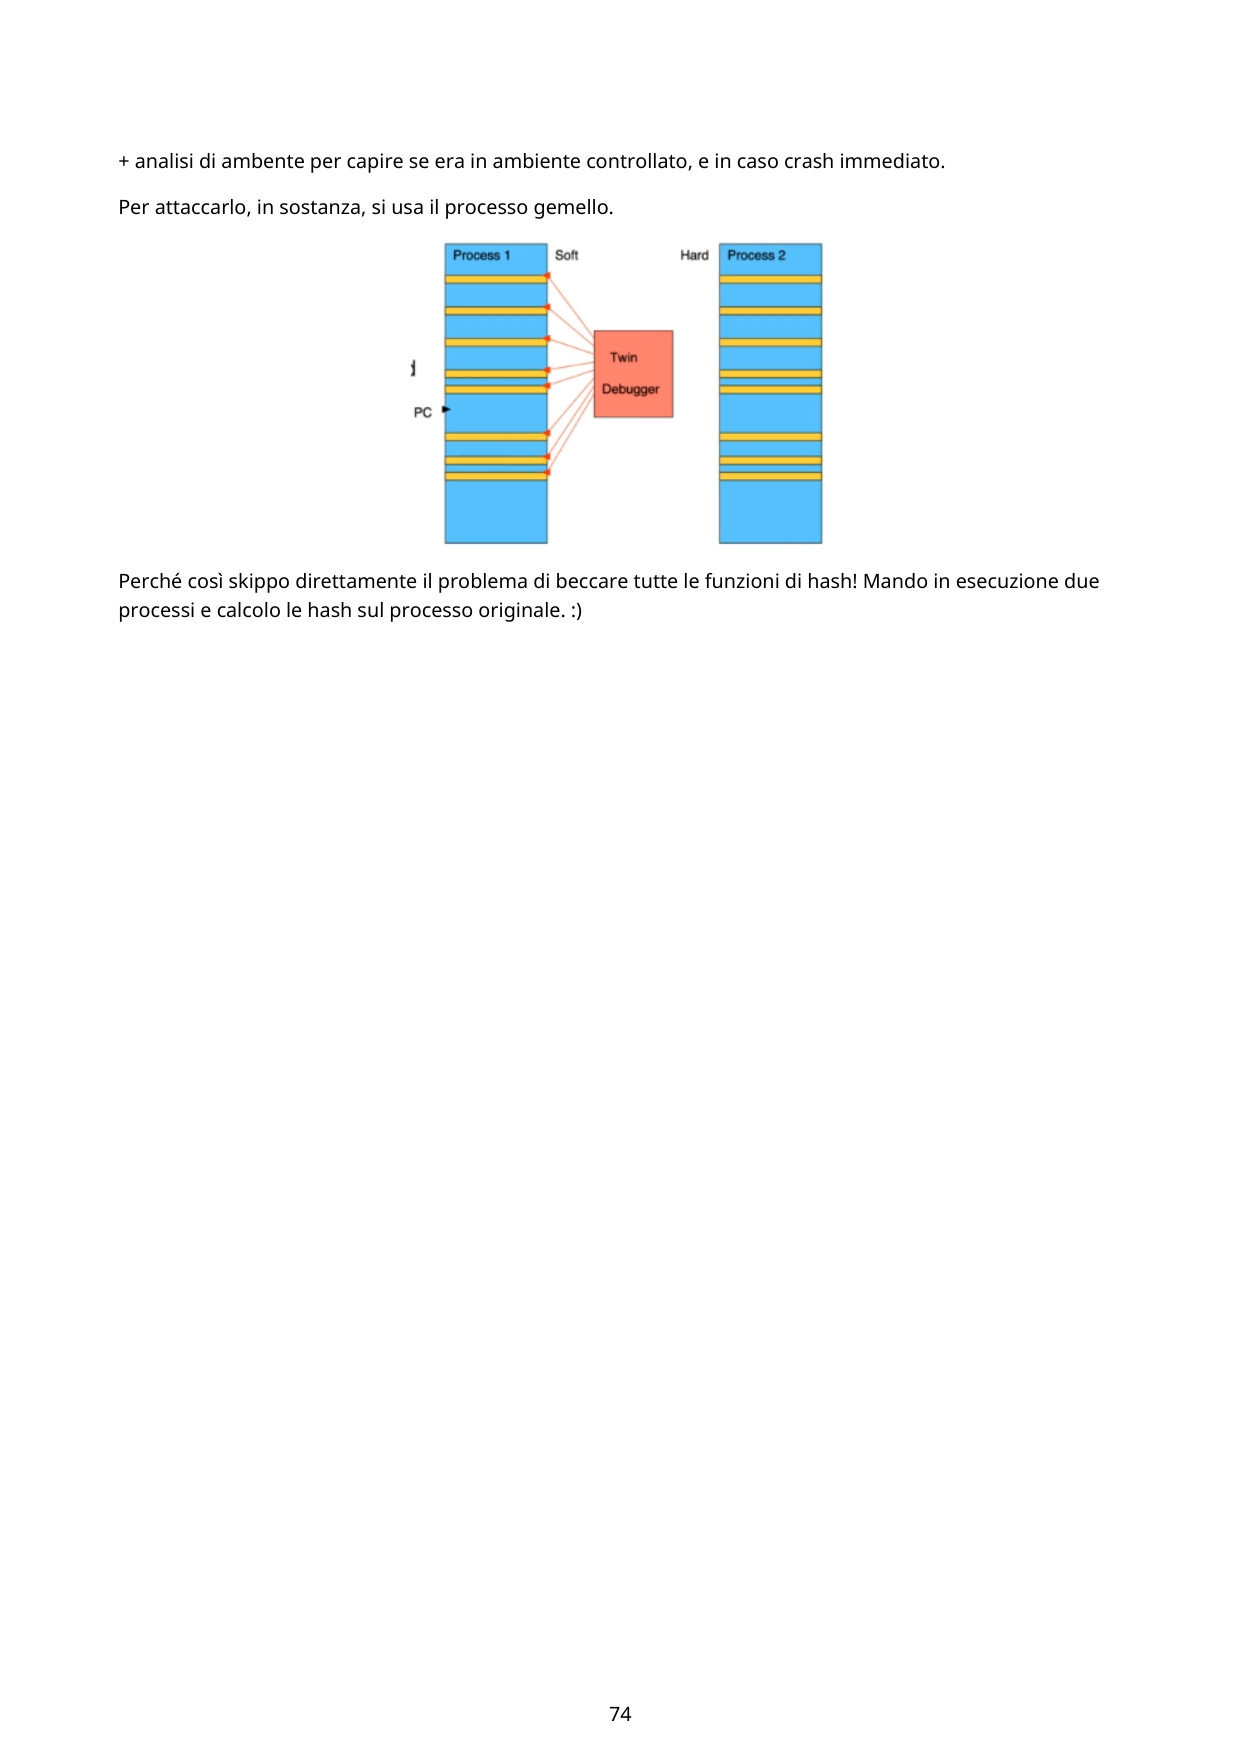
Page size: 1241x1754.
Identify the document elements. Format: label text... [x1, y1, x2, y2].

picture [410, 239, 830, 549]
text Perché così skippo direttamente il problema di beccare tutte le funzioni di hash! Mando in esecuzione due processi e calcolo le hash sul processo originale. :) [118, 567, 1122, 623]
text Per attaccarlo, in sostanza, si usa il processo gemello. [118, 193, 1122, 220]
text + analisi di ambente per capire se era in ambiente controllato, e in caso crash immediato. [118, 148, 1122, 174]
